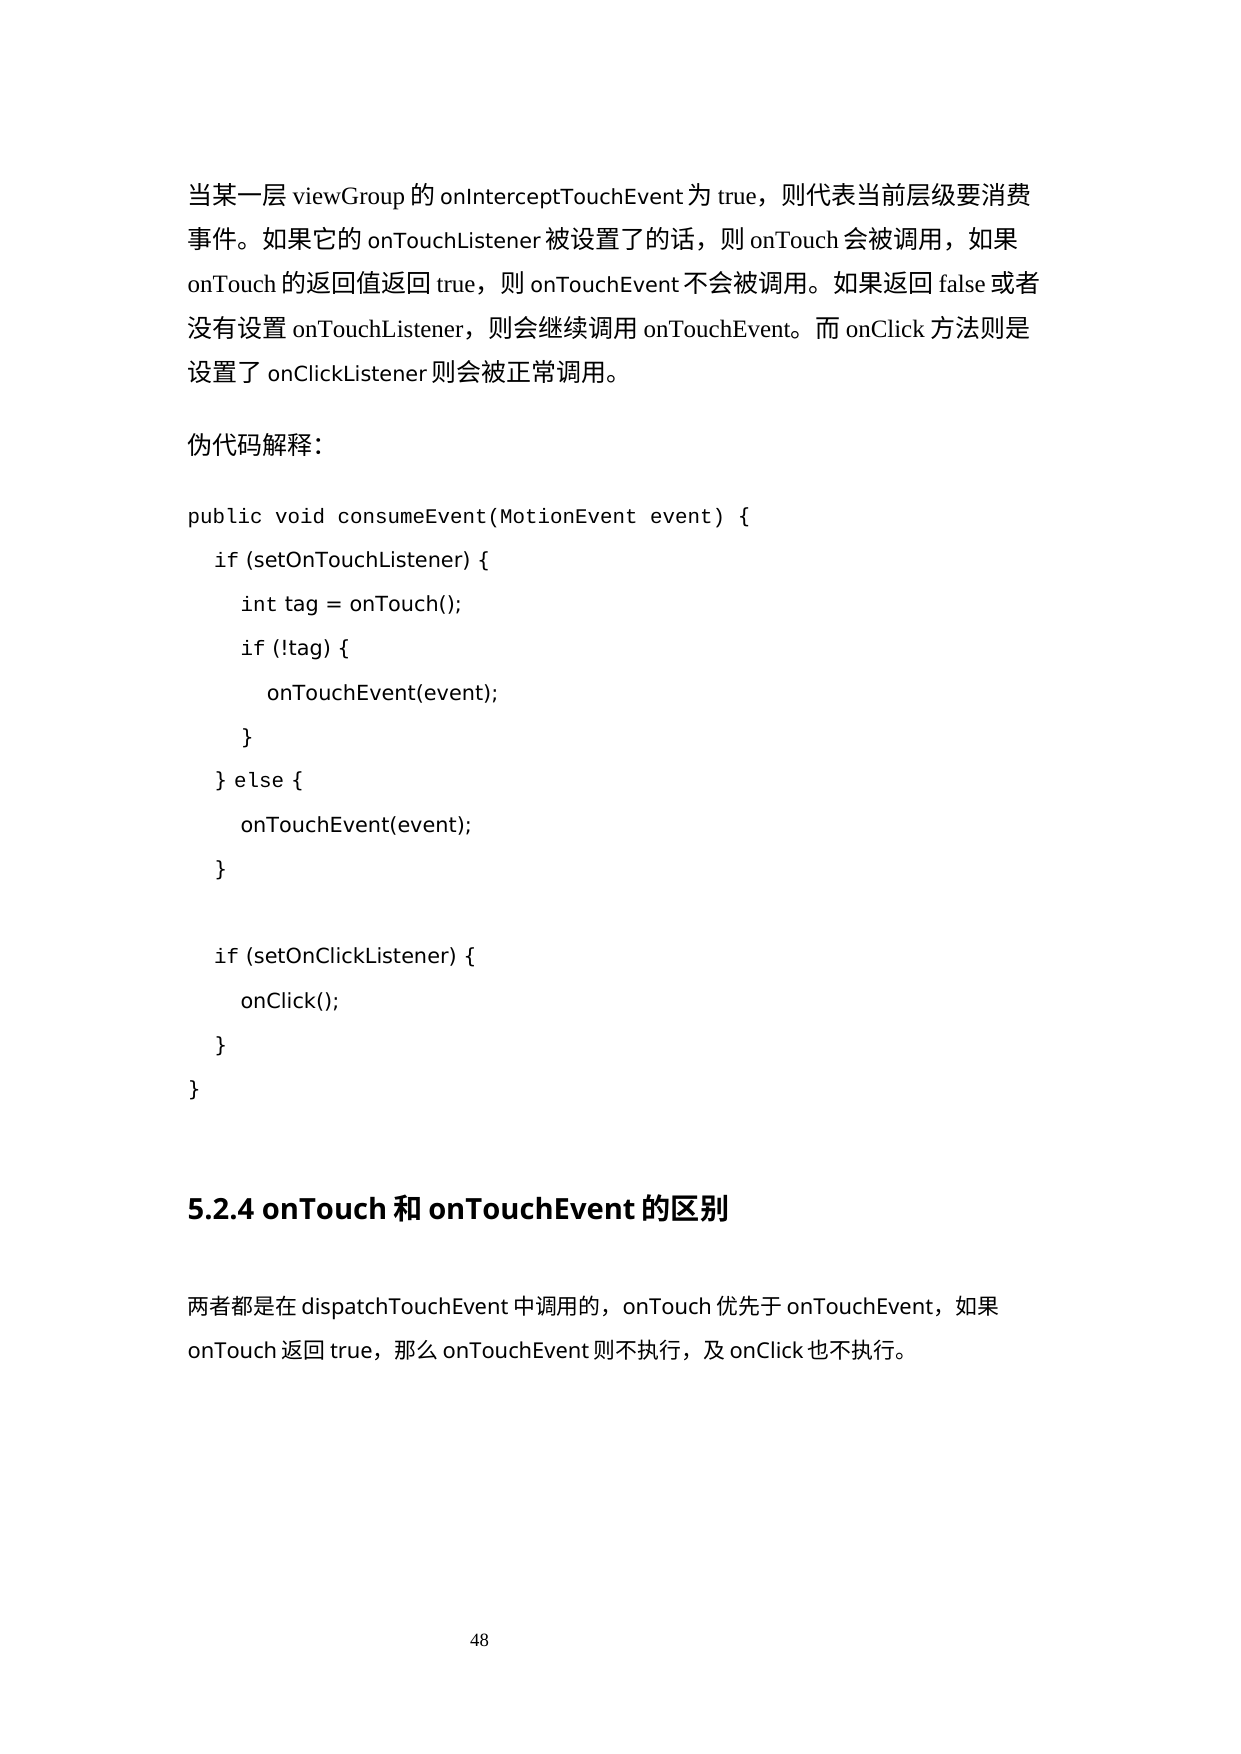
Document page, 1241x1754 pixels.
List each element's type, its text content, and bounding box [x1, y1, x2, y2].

text } [187, 1067, 1053, 1112]
text if (setOnTouchListener) { [187, 539, 1053, 583]
text public void consumeEvent(MotionEvent event) { [187, 495, 1053, 539]
subtitle 5.2.4 onTouch和onTouchEvent的区别 [187, 1185, 1053, 1229]
text 伪代码解释： [187, 421, 1053, 466]
text onTouchEvent(event); [187, 803, 1053, 847]
text } [187, 715, 1053, 759]
text } [187, 1023, 1053, 1067]
text } [187, 847, 1053, 891]
text } else { [187, 759, 1053, 803]
text 当某一层viewGroup的onInterceptTouchEvent为true，则代表当前层级要消费事件。如果它的onTouchListener被设置了的话，则onTouch会被调用，如果onTouch的返回值返回true，则onTouchEvent不会被调用。如果返回false或者没有设置onTouchListener，则会继续调用onTouchEvent。而onClick方法则是设置了onClickListener则会被正常调用。 [187, 172, 1053, 392]
text int tag = onTouch(); [187, 583, 1053, 627]
text if (!tag) { [187, 627, 1053, 671]
text if (setOnClickListener) { [187, 935, 1053, 979]
text 两者都是在dispatchTouchEvent中调用的，onTouch优先于onTouchEvent，如果onTouch返回true，那么onTouchEvent则不执行，及onClick也不执行。 [187, 1283, 1053, 1371]
text onClick(); [187, 979, 1053, 1023]
text onTouchEvent(event); [187, 671, 1053, 715]
